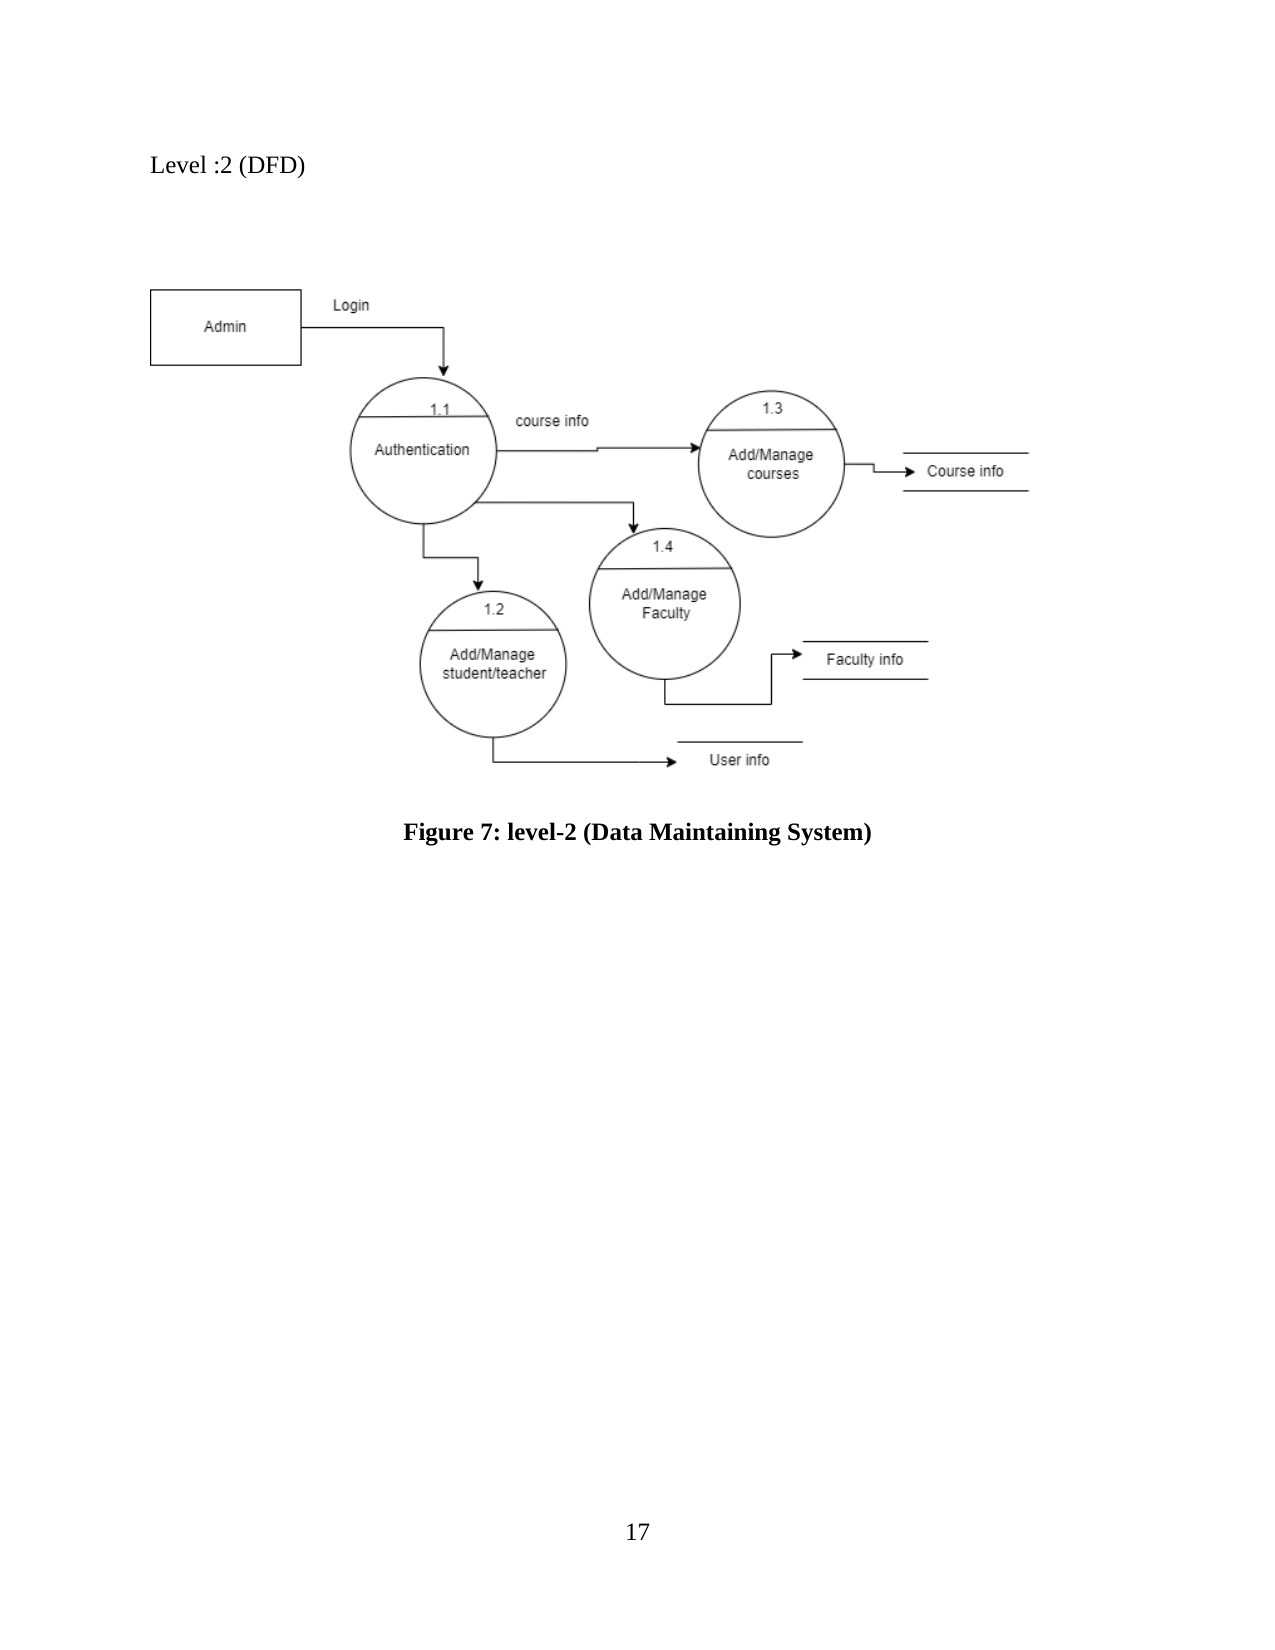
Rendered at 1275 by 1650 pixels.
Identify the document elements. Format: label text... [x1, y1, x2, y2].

text Figure 7: level-2 (Data Maintaining System) [150, 817, 1125, 846]
picture [150, 209, 1125, 778]
text Level :2 (DFD) [150, 150, 1125, 179]
